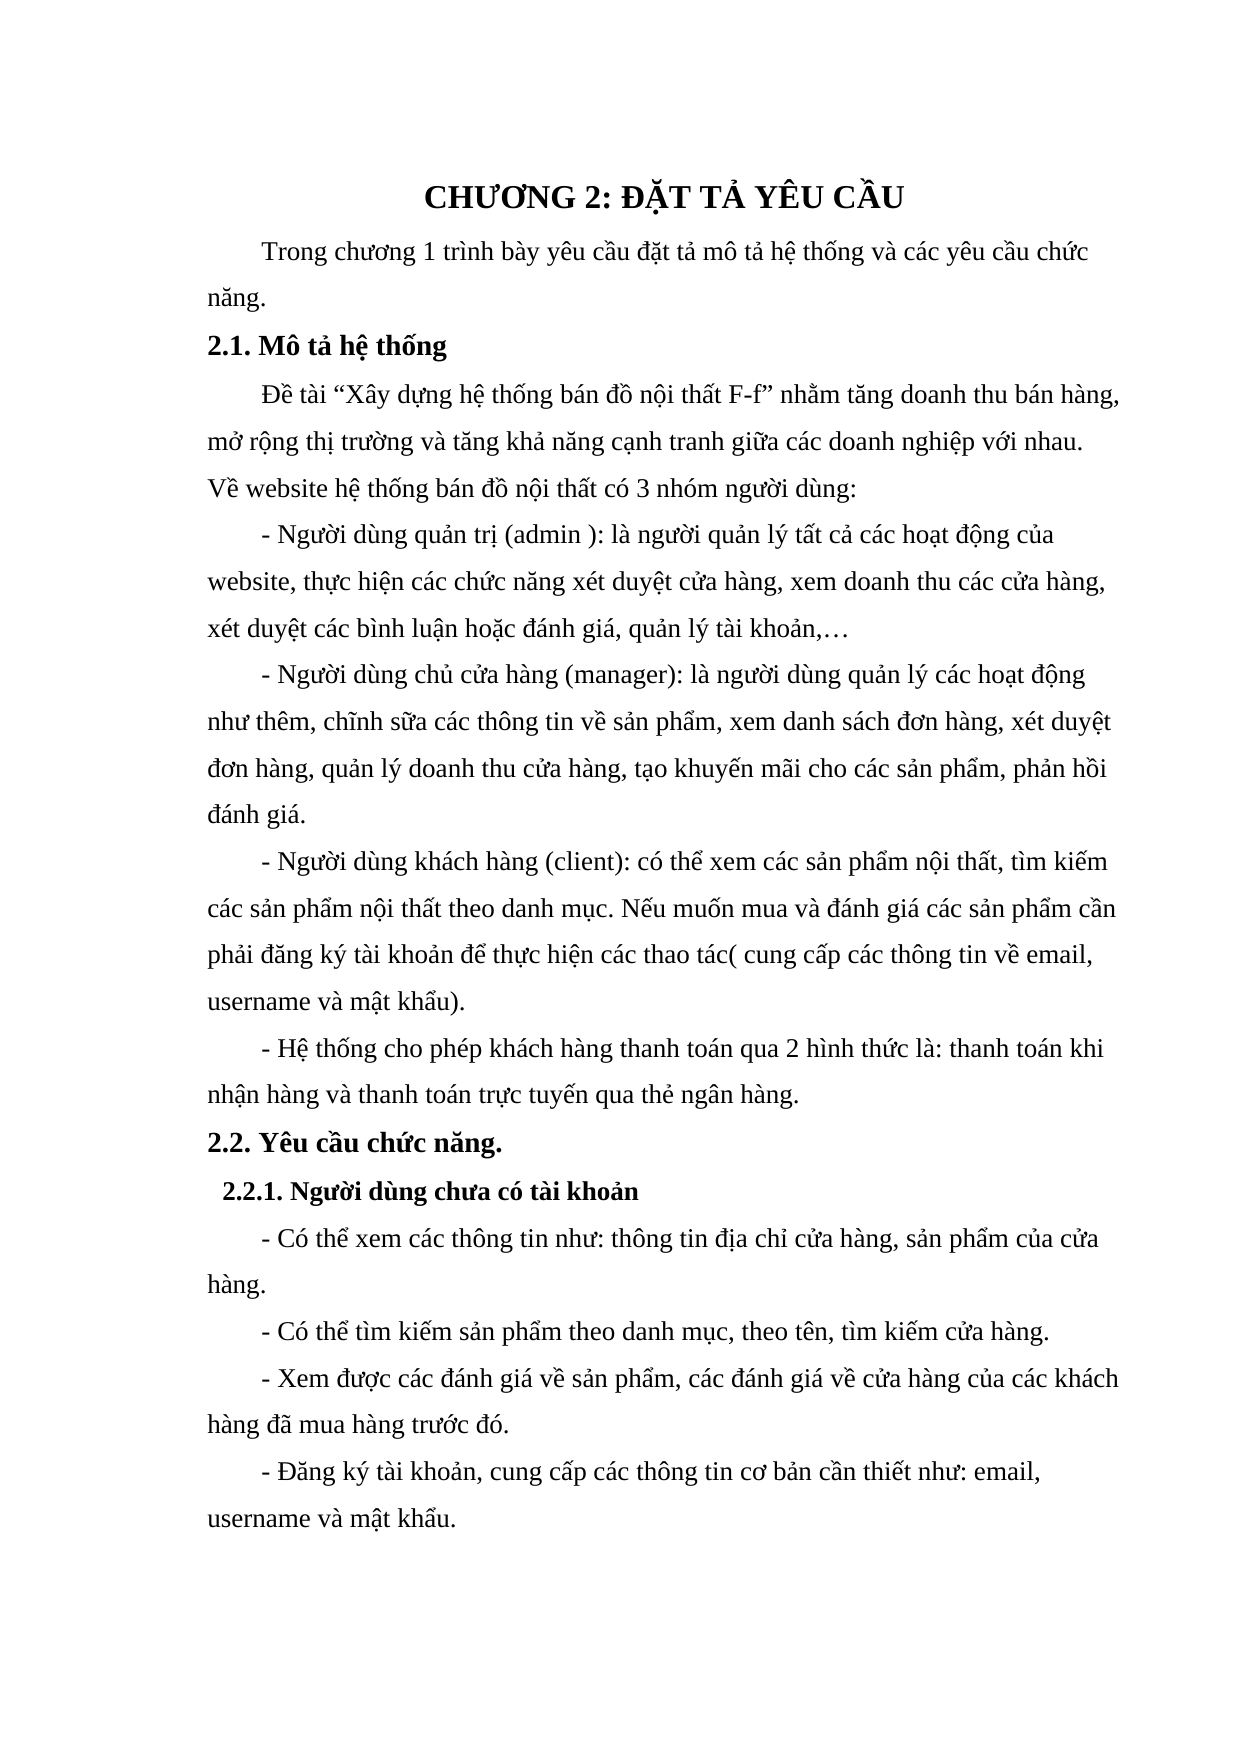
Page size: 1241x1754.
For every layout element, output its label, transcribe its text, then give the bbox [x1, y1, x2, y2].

text - Có thể xem các thông tin như: thông tin địa chỉ cửa hàng, sản phẩm của cửa hàng. [207, 1222, 1122, 1300]
subtitle Yêu cầu chức năng. [207, 1125, 1122, 1158]
text - Người dùng chủ cửa hàng (manager): là người dùng quản lý các hoạt động như thêm, chĩnh sữa các thông tin về sản phẩm, xem danh sách đơn hàng, xét duyệt đơn hàng, quản lý doanh thu cửa hàng, tạo khuyến mãi cho các sản phẩm, phản hồi đánh giá. [207, 658, 1122, 829]
subtitle Người dùng chưa có tài khoản [207, 1175, 1122, 1206]
text - Hệ thống cho phép khách hàng thanh toán qua 2 hình thức là: thanh toán khi nhận hàng và thanh toán trực tuyến qua thẻ ngân hàng. [207, 1032, 1122, 1109]
text Đề tài “Xây dựng hệ thống bán đồ nội thất F-f” nhằm tăng doanh thu bán hàng, mở rộng thị trường và tăng khả năng cạnh tranh giữa các doanh nghiệp với nhau. Về website hệ thống bán đồ nội thất có 3 nhóm người dùng: [207, 378, 1122, 503]
subtitle ĐẶT TẢ YÊU CẦU [207, 177, 1122, 216]
text - Đăng ký tài khoản, cung cấp các thông tin cơ bản cần thiết như: email, username và mật khẩu. [207, 1455, 1122, 1533]
text - Xem được các đánh giá về sản phẩm, các đánh giá về cửa hàng của các khách hàng đã mua hàng trước đó. [207, 1362, 1122, 1440]
text - Có thể tìm kiếm sản phẩm theo danh mục, theo tên, tìm kiếm cửa hàng. [207, 1315, 1122, 1346]
text - Người dùng khách hàng (client): có thể xem các sản phẩm nội thất, tìm kiếm các sản phẩm nội thất theo danh mục. Nếu muốn mua và đánh giá các sản phẩm cần phải đăng ký tài khoản để thực hiện các thao tác( cung cấp các thông tin về email, username và mật khẩu). [207, 845, 1122, 1016]
text - Người dùng quản trị (admin ): là người quản lý tất cả các hoạt động của website, thực hiện các chức năng xét duyệt cửa hàng, xem doanh thu các cửa hàng, xét duyệt các bình luận hoặc đánh giá, quản lý tài khoản,… [207, 518, 1122, 643]
text Trong chương 1 trình bày yêu cầu đặt tả mô tả hệ thống và các yêu cầu chức năng. [207, 235, 1122, 312]
subtitle Mô tả hệ thống [207, 328, 1122, 362]
